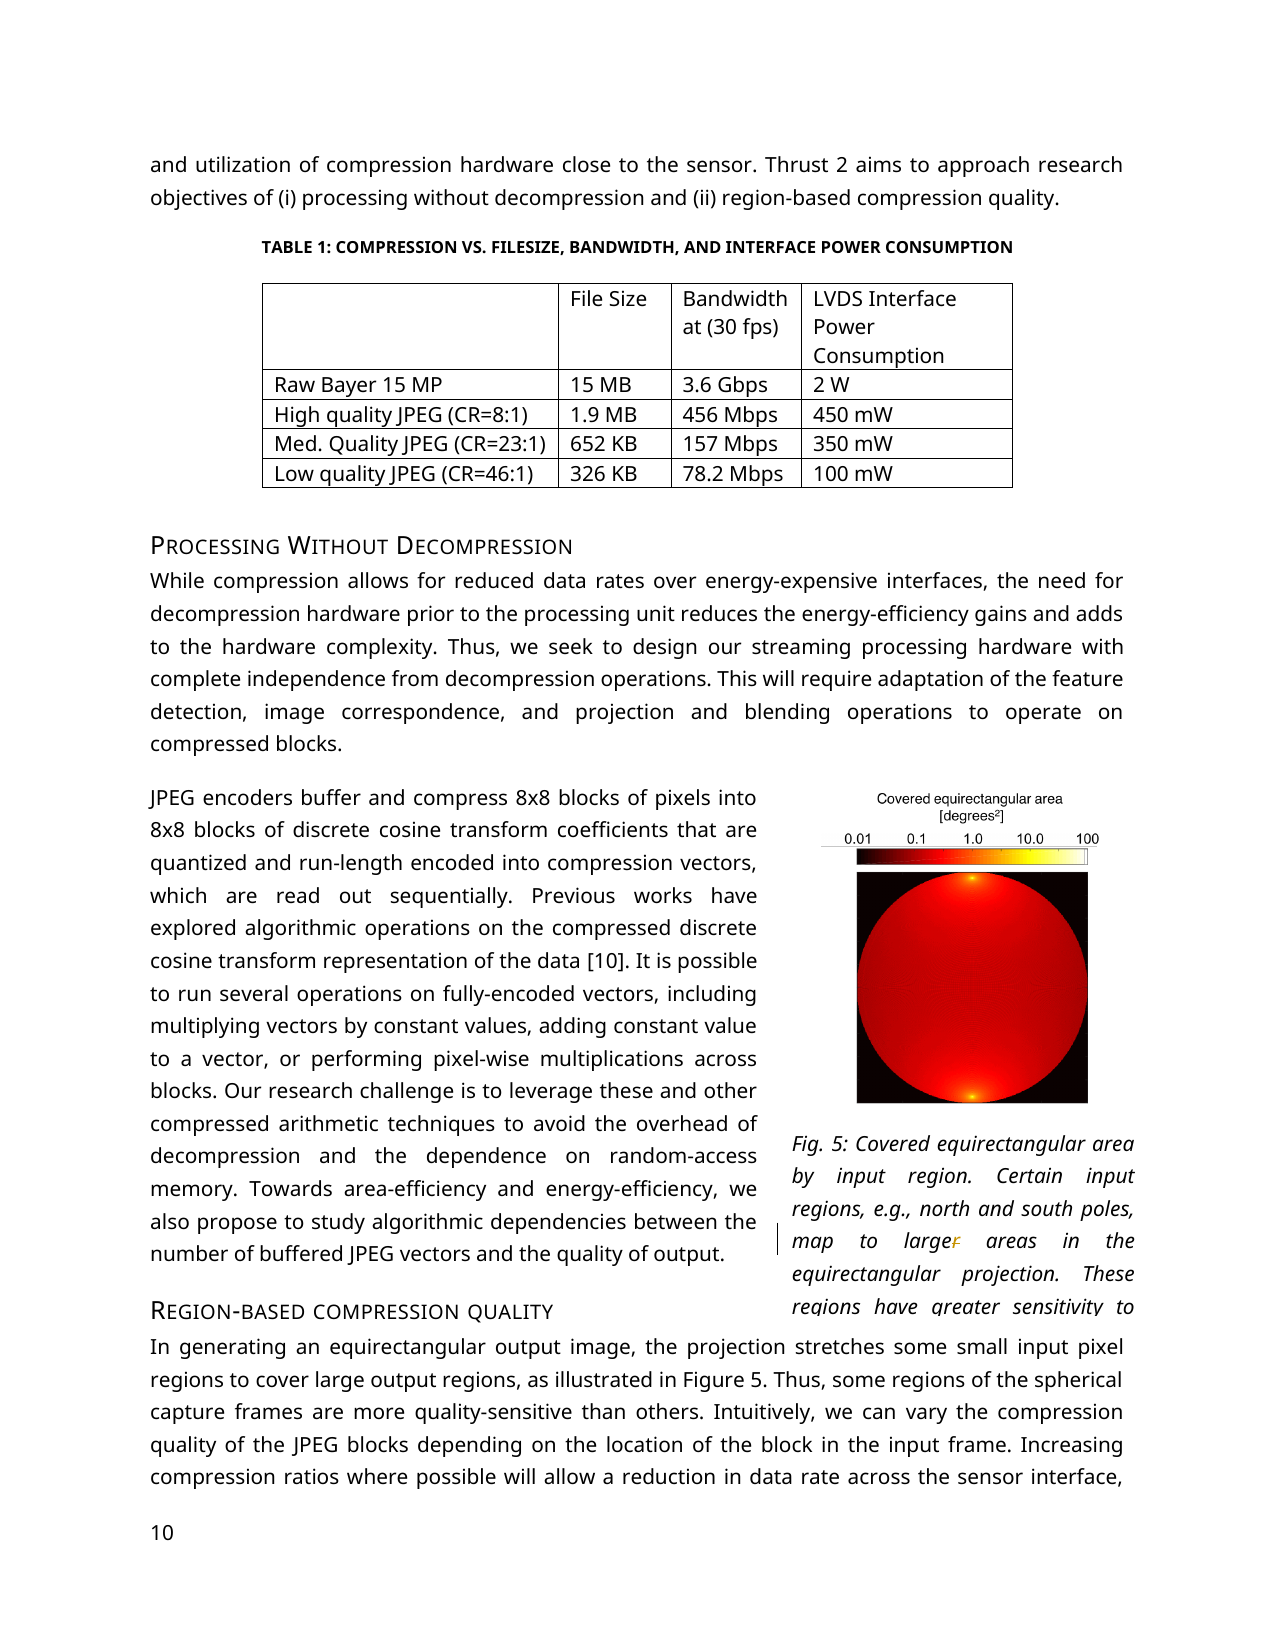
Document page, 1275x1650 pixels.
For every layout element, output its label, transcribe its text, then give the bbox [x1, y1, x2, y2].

table_cell Low quality JPEG (CR=46:1) [263, 459, 558, 487]
table_cell 15 MB [559, 370, 671, 399]
table_cell 456 Mbps [672, 400, 801, 428]
table_cell 157 Mbps [672, 429, 801, 458]
table_header File Size [559, 284, 671, 369]
table_cell 326 KB [559, 459, 671, 487]
table_cell 2 W [802, 370, 1012, 399]
subtitle Region-based compression quality [150, 1293, 1125, 1327]
text JPEG encoders buffer and compress 8x8 blocks of pixels into 8x8 blocks of discrete cosine transform coefficients that are quantized and run-length encoded into compression vectors, which are read out sequentially. Previous works have explored algorithmic operations on the compressed discrete cosine transform representation of the data . It is possible to run several operations on fully-encoded vectors, including multiplying vectors by constant values, adding constant value to a vector, or performing pixel-wise multiplications across blocks. Our research challenge is to leverage these and other compressed arithmetic techniques to avoid the overhead of decompression and the dependence on random-access memory. Towards area-efficiency and energy-efficiency, we also propose to study algorithmic dependencies between the number of buffered JPEG vectors and the quality of output. [150, 783, 1125, 1268]
subtitle Processing Without Decompression [150, 527, 1125, 561]
table_header Bandwidth at (30 fps) [672, 284, 801, 369]
table_cell Raw Bayer 15 MP [263, 370, 558, 399]
picture [821, 785, 1108, 1104]
table_cell 350 mW [802, 429, 1012, 458]
text While compression allows for reduced data rates over energy-expensive interfaces, the need for decompression hardware prior to the processing unit reduces the energy-efficiency gains and adds to the hardware complexity. Thus, we seek to design our streaming processing hardware with complete independence from decompression operations. This will require adaptation of the feature detection, image correspondence, and projection and blending operations to operate on compressed blocks. [150, 567, 1125, 758]
table_cell High quality JPEG (CR=8:1) [263, 400, 558, 428]
table_header LVDS Interface Power Consumption [802, 284, 1012, 369]
table_cell Med. Quality JPEG (CR=23:1) [263, 429, 558, 458]
table_cell 3.6 Gbps [672, 370, 801, 399]
table_header [263, 284, 558, 369]
table_cell 78.2 Mbps [672, 459, 801, 487]
table_cell 100 mW [802, 459, 1012, 487]
table_cell 652 KB [559, 429, 671, 458]
table_cell 450 mW [802, 400, 1012, 428]
table_cell 1.9 MB [559, 400, 671, 428]
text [150, 150, 1125, 211]
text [150, 1332, 1125, 1491]
